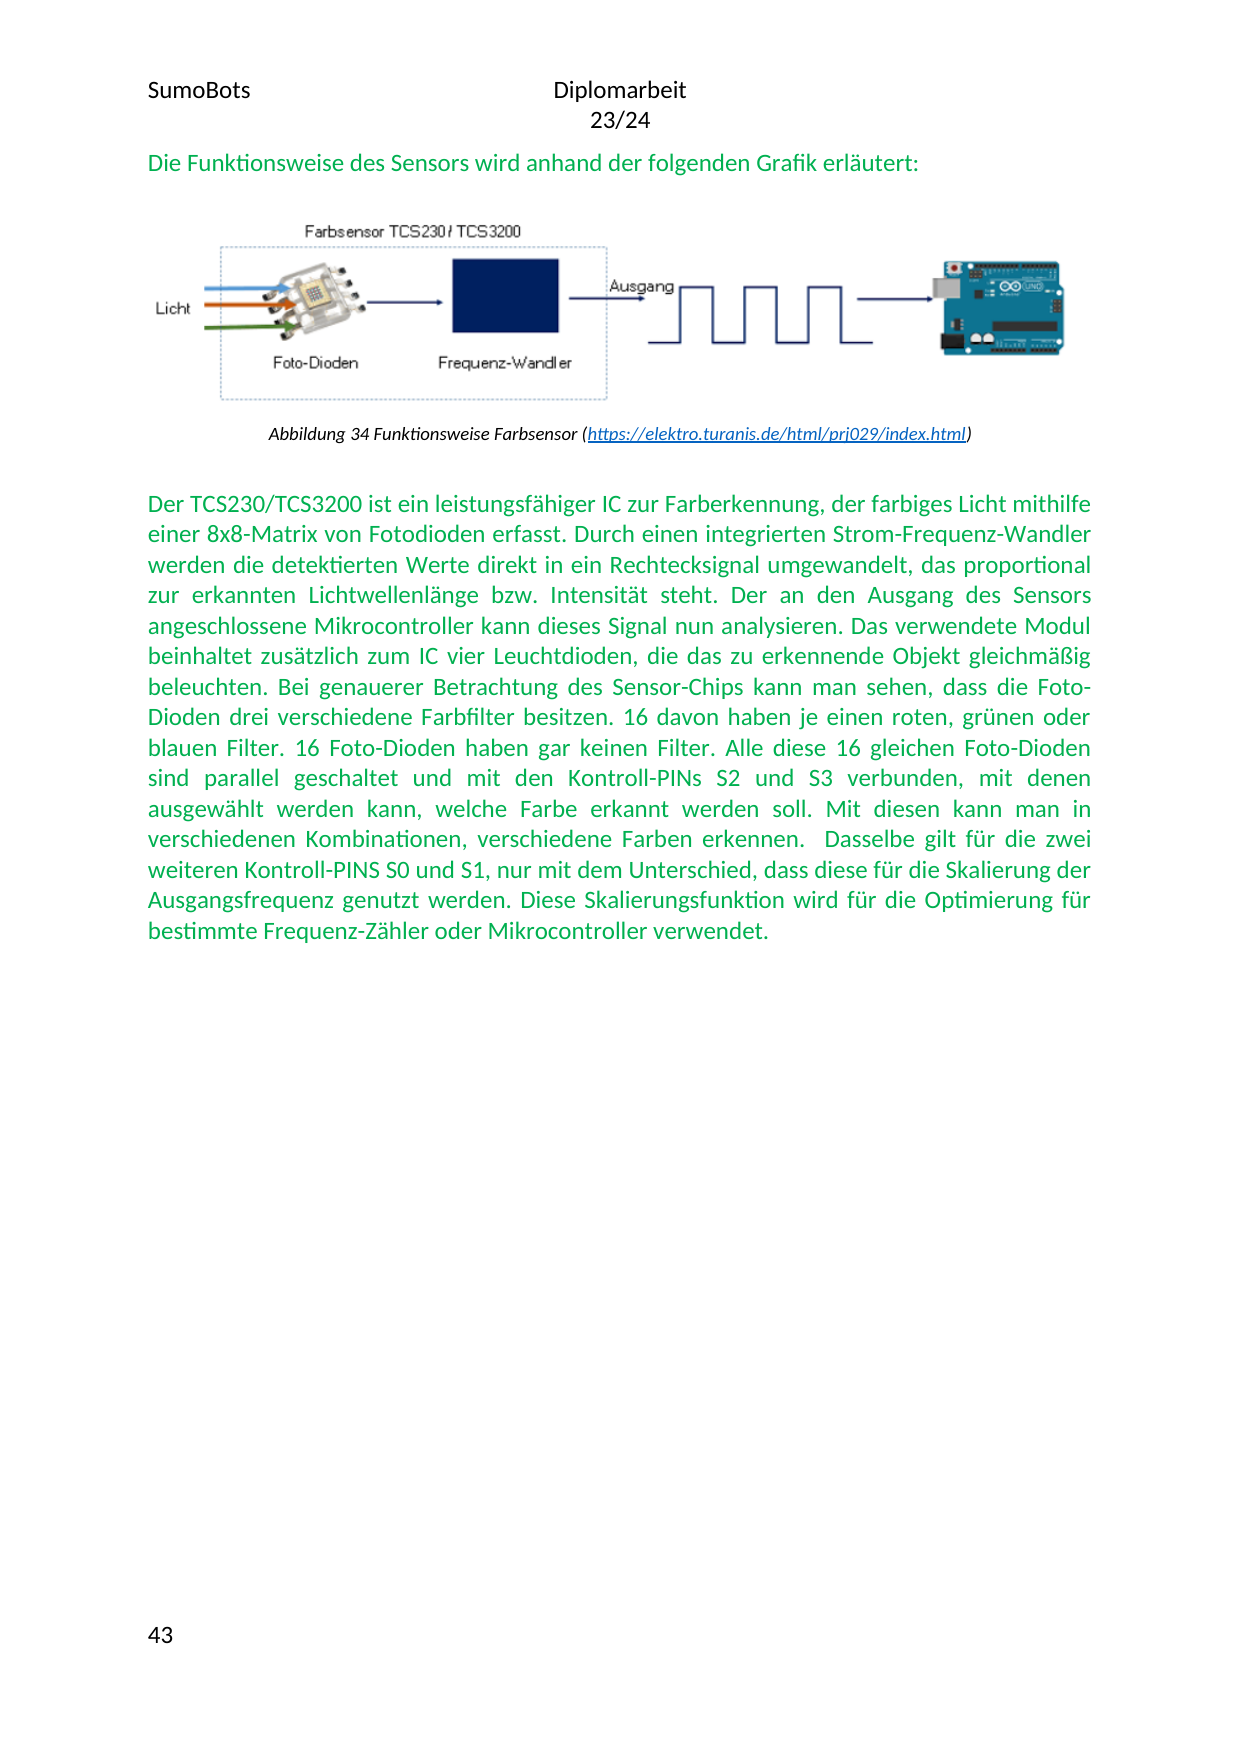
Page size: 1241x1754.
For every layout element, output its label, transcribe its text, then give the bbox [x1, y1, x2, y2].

text Die Funktionsweise des Sensors wird anhand der folgenden Grafik erläutert: [148, 148, 1093, 178]
text Abbildung 34 Funktionsweise Farbsensor (https://elektro.turanis.de/html/prj029/index.html) [148, 422, 1093, 445]
text Der TCS230/TCS3200 ist ein leistungsfähiger IC zur Farberkennung, der farbiges Licht mithilfe einer 8x8-Matrix von Fotodioden erfasst. Durch einen integrierten Strom-Frequenz-Wandler werden die detektierten Werte direkt in ein Rechtecksignal umgewandelt, das proportional zur erkannten Lichtwellenlänge bzw. Intensität steht. Der an den Ausgang des Sensors angeschlossene Mikrocontroller kann dieses Signal nun analysieren. Das verwendete Modul beinhaltet zusätzlich zum IC vier Leuchtdioden, die das zu erkennende Objekt gleichmäßig beleuchten. Bei genauerer Betrachtung des Sensor-Chips kann man sehen, dass die Foto-Dioden drei verschiedene Farbfilter besitzen. 16 davon haben je einen roten, grünen oder blauen Filter. 16 Foto-Dioden haben gar keinen Filter. Alle diese 16 gleichen Foto-Dioden sind parallel geschaltet und mit den Kontroll-PINs S2 und S3 verbunden, mit denen ausgewählt werden kann, welche Farbe erkannt werden soll. Mit diesen kann man in verschiedenen Kombinationen, verschiedene Farben erkennen. Dasselbe gilt für die zwei weiteren Kontroll-PINS S0 und S1, nur mit dem Unterschied, dass diese für die Skalierung der Ausgangsfrequenz genutzt werden. Diese Skalierungsfunktion wird für die Optimierung für bestimmte Frequenz-Zähler oder Mikrocontroller verwendet. [148, 488, 1093, 946]
picture [147, 208, 1093, 410]
